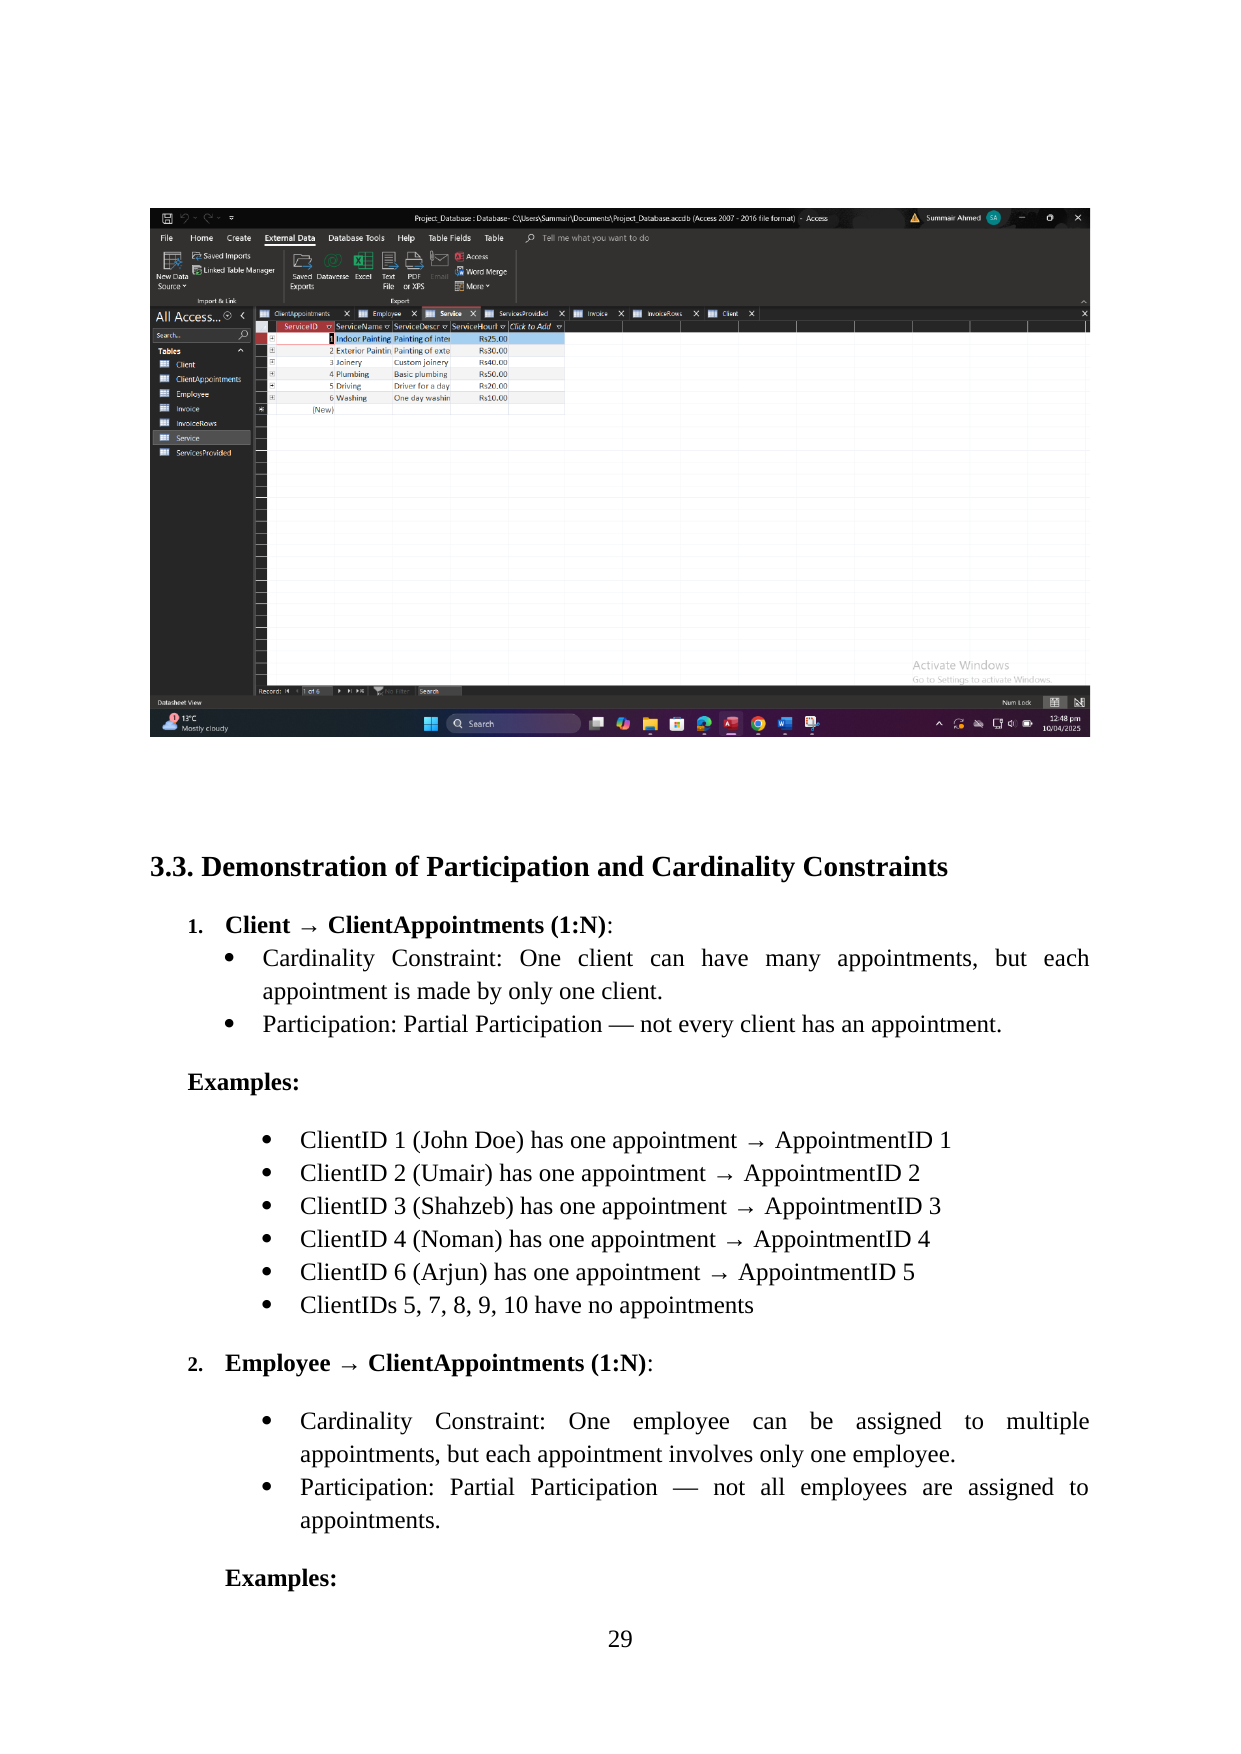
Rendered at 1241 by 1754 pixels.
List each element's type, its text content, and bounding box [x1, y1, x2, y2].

subtitle 3.3. Demonstration of Participation and Cardinality Constraints [150, 849, 1090, 882]
list ClientID 4 (Noman) has one appointment → AppointmentID 4 [262, 1224, 1090, 1253]
text Examples: [187, 1067, 1090, 1096]
list Cardinality Constraint: One client can have many appointments, but each appointment is made by only one client. [225, 943, 1090, 1005]
list ClientID 1 (John Doe) has one appointment → AppointmentID 1 [262, 1125, 1090, 1154]
list Cardinality Constraint: One employee can be assigned to multiple appointments, but each appointment involves only one employee. [262, 1406, 1090, 1468]
picture [150, 208, 1091, 737]
list ClientID 3 (Shahzeb) has one appointment → AppointmentID 3 [262, 1191, 1090, 1220]
list Participation: Partial Participation — not every client has an appointment. [225, 1009, 1090, 1038]
list Participation: Partial Participation — not all employees are assigned to appointments. [262, 1472, 1090, 1534]
list Client → ClientAppointments (1:N): [187, 910, 1090, 939]
text Examples: [150, 1563, 1090, 1592]
list ClientIDs 5, 7, 8, 9, 10 have no appointments [262, 1290, 1090, 1319]
list ClientID 6 (Arjun) has one appointment → AppointmentID 5 [262, 1257, 1090, 1286]
list Employee → ClientAppointments (1:N): [187, 1348, 1090, 1377]
list ClientID 2 (Umair) has one appointment → AppointmentID 2 [262, 1158, 1090, 1187]
